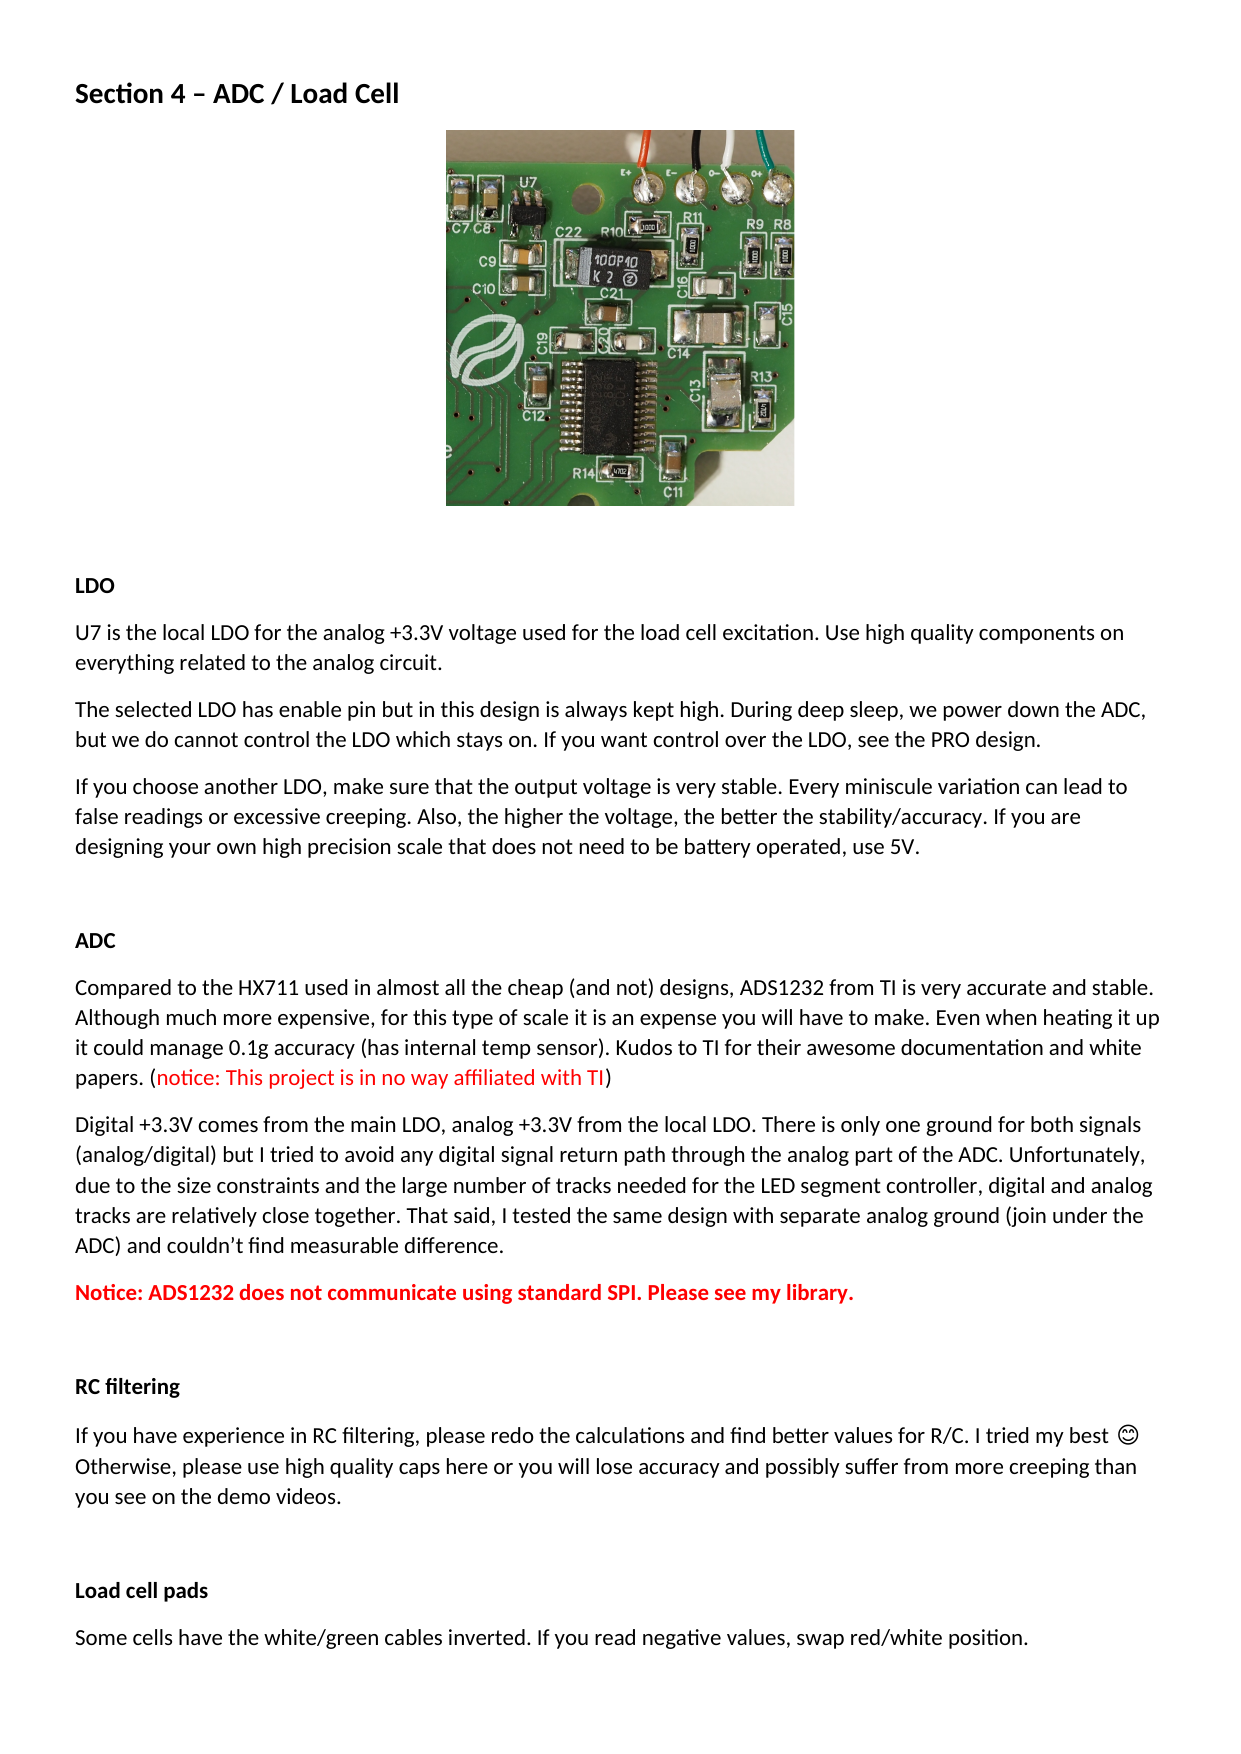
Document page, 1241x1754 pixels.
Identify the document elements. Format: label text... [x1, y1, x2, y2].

text If you have experience in RC filtering, please redo the calculations and find better values for R/C. I tried my best Otherwise, please use high quality caps here or you will lose accuracy and possibly suffer from more creeping than you see on the demo videos. [75, 1419, 1165, 1510]
text Notice: ADS1232 does not communicate using standard SPI. Please see my library. [75, 1278, 1165, 1306]
text U7 is the local LDO for the analog +3.3V voltage used for the load cell excitation. Use high quality components on everything related to the analog circuit. [75, 618, 1165, 676]
text Compared to the HX711 used in almost all the cheap (and not) designs, ADS1232 from TI is very accurate and stable. Although much more expensive, for this type of scale it is an expense you will have to make. Even when heating it up it could manage 0.1g accuracy (has internal temp sensor). Kudos to TI for their awesome documentation and white papers. (notice: This project is in no way affiliated with TI) [75, 973, 1165, 1092]
text Load cell pads [75, 1576, 1165, 1604]
text Some cells have the white/green cables inverted. If you read negative values, swap red/white position. [75, 1623, 1165, 1651]
text If you choose another LDO, make sure that the output voltage is very stable. Every miniscule variation can lead to false readings or excessive creeping. Also, the higher the voltage, the better the stability/accuracy. If you are designing your own high precision scale that does not need to be battery operated, use 5V. [75, 772, 1165, 860]
picture [446, 130, 795, 506]
text The selected LDO has enable pin but in this design is always kept high. During deep sleep, we power down the ADC, but we do cannot control the LDO which stays on. If you want control over the LDO, see the PRO design. [75, 695, 1165, 753]
text ADC [75, 926, 1165, 954]
text RC filtering [75, 1372, 1165, 1400]
text Section 4 – ADC / Load Cell [75, 75, 1165, 111]
text LDO [75, 571, 1165, 599]
text Digital +3.3V comes from the main LDO, analog +3.3V from the local LDO. There is only one ground for both signals (analog/digital) but I tried to avoid any digital signal return path through the analog part of the ADC. Unfortunately, due to the size constraints and the large number of tracks needed for the LED segment controller, digital and analog tracks are relatively close together. That said, I tested the same design with separate analog ground (join under the ADC) and couldn’t find measurable difference. [75, 1110, 1165, 1259]
